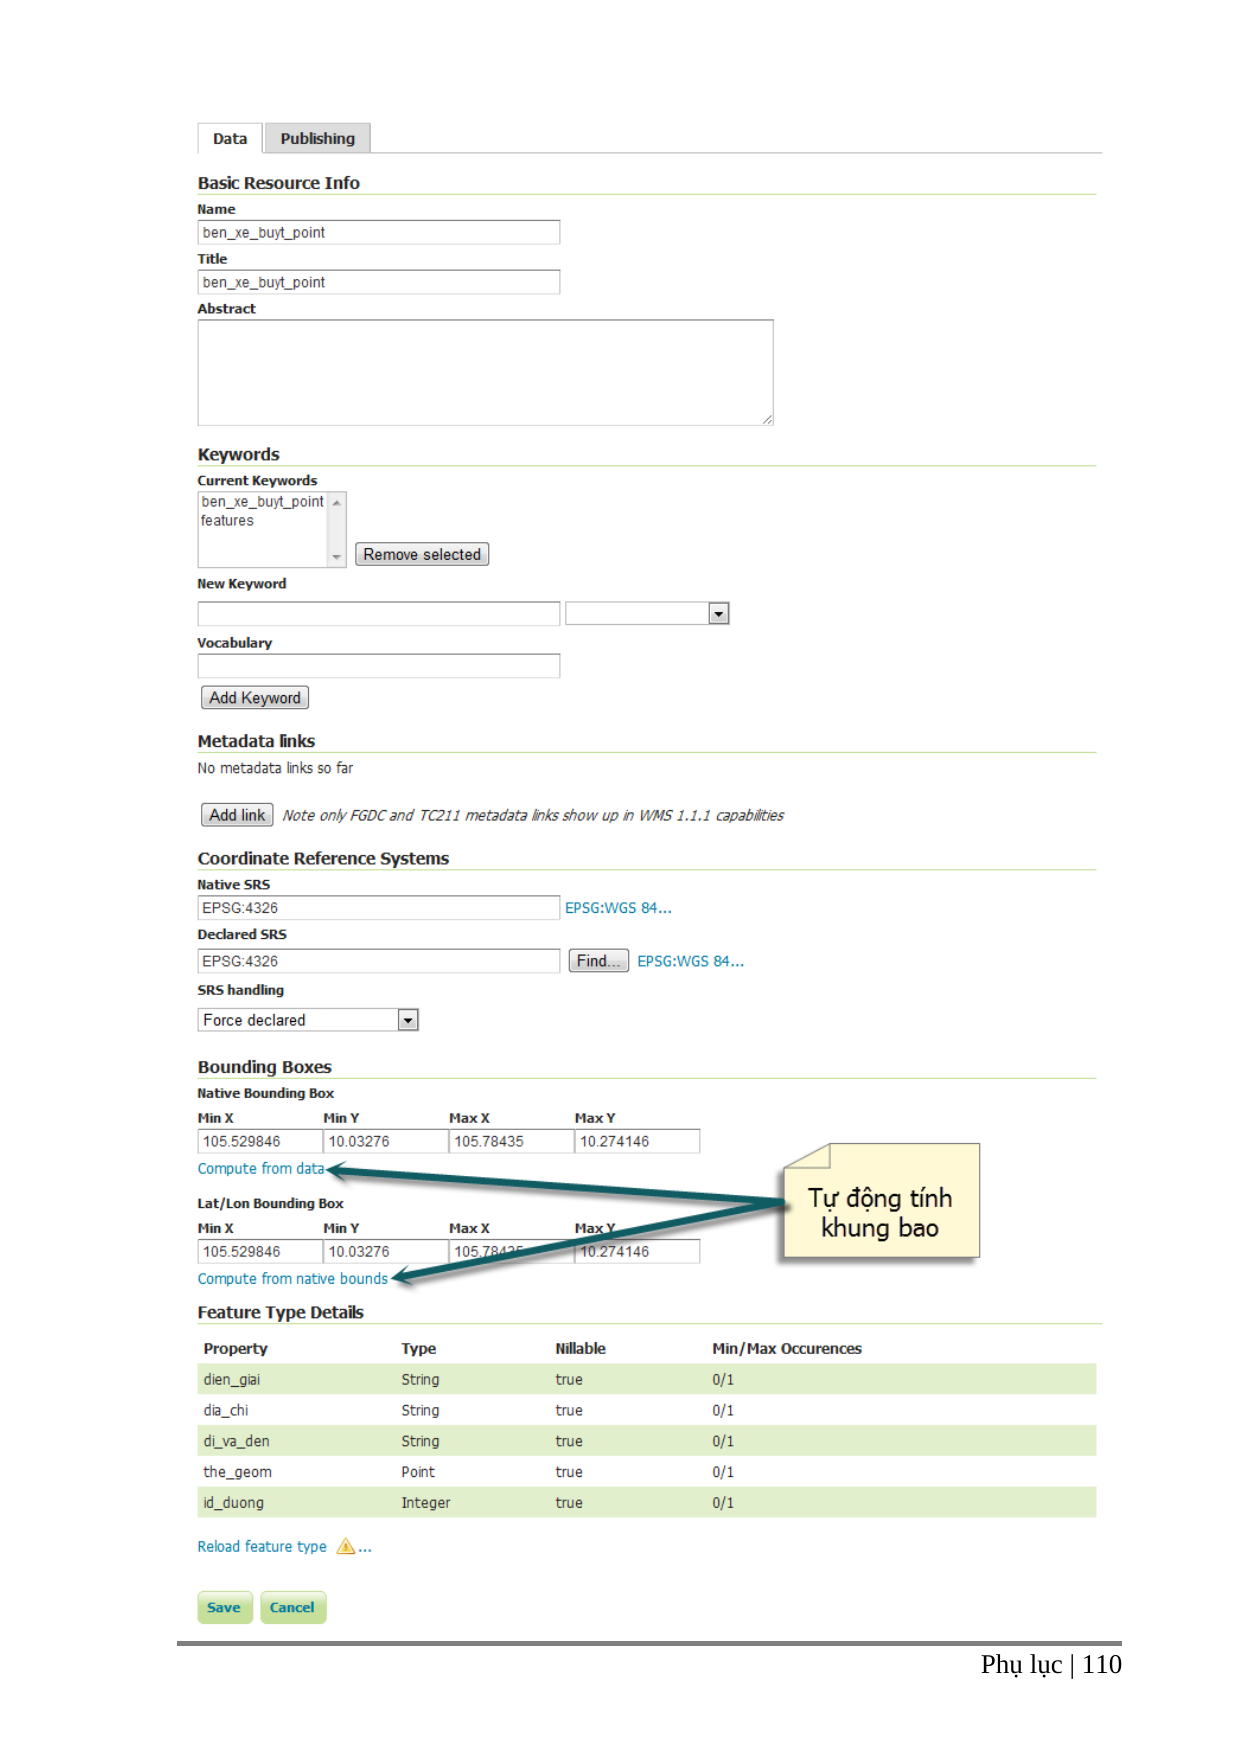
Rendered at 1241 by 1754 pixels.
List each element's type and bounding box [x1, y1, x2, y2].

picture [187, 118, 1112, 1636]
